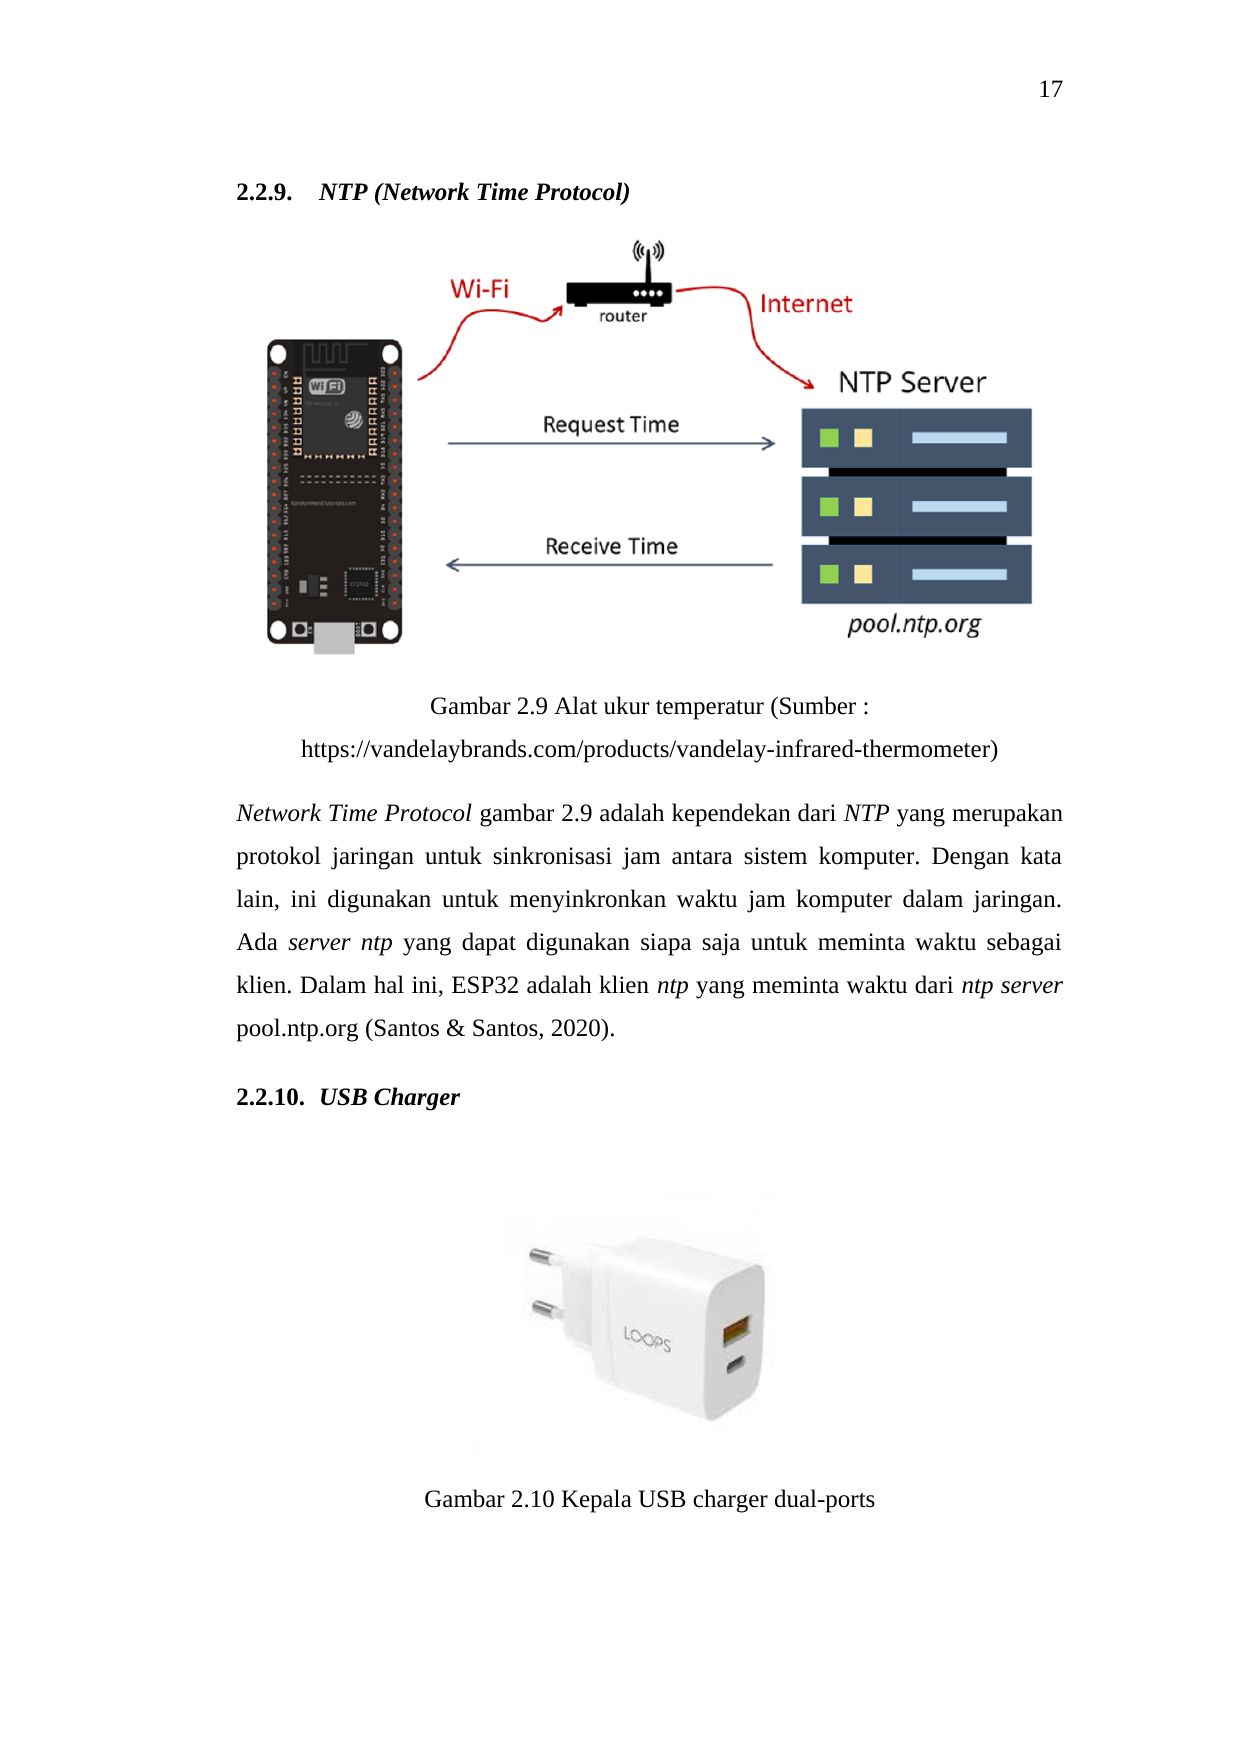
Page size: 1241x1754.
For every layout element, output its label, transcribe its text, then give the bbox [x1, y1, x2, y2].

text Gambar 2.9 Alat ukur temperatur (Sumber : https://vandelaybrands.com/products/vandelay-infrared-thermometer) [236, 691, 1063, 763]
list NTP (Network Time Protocol) [236, 177, 1063, 206]
text Gambar 2.10 Kepala USB charger dual-ports [236, 1484, 1063, 1512]
text Network Time Protocol gambar 2.9 adalah kependekan dari NTP yang merupakan protokol jaringan untuk sinkronisasi jam antara sistem komputer. Dengan kata lain, ini digunakan untuk menyinkronkan waktu jam komputer dalam jaringan. Ada server ntp yang dapat digunakan siapa saja untuk meminta waktu sebagai klien. Dalam hal ini, ESP32 adalah klien ntp yang meminta waktu dari ntp server pool.ntp.org . [236, 798, 1063, 1042]
picture [473, 1141, 826, 1453]
list USB Charger [236, 1082, 1063, 1110]
picture [253, 225, 1046, 672]
